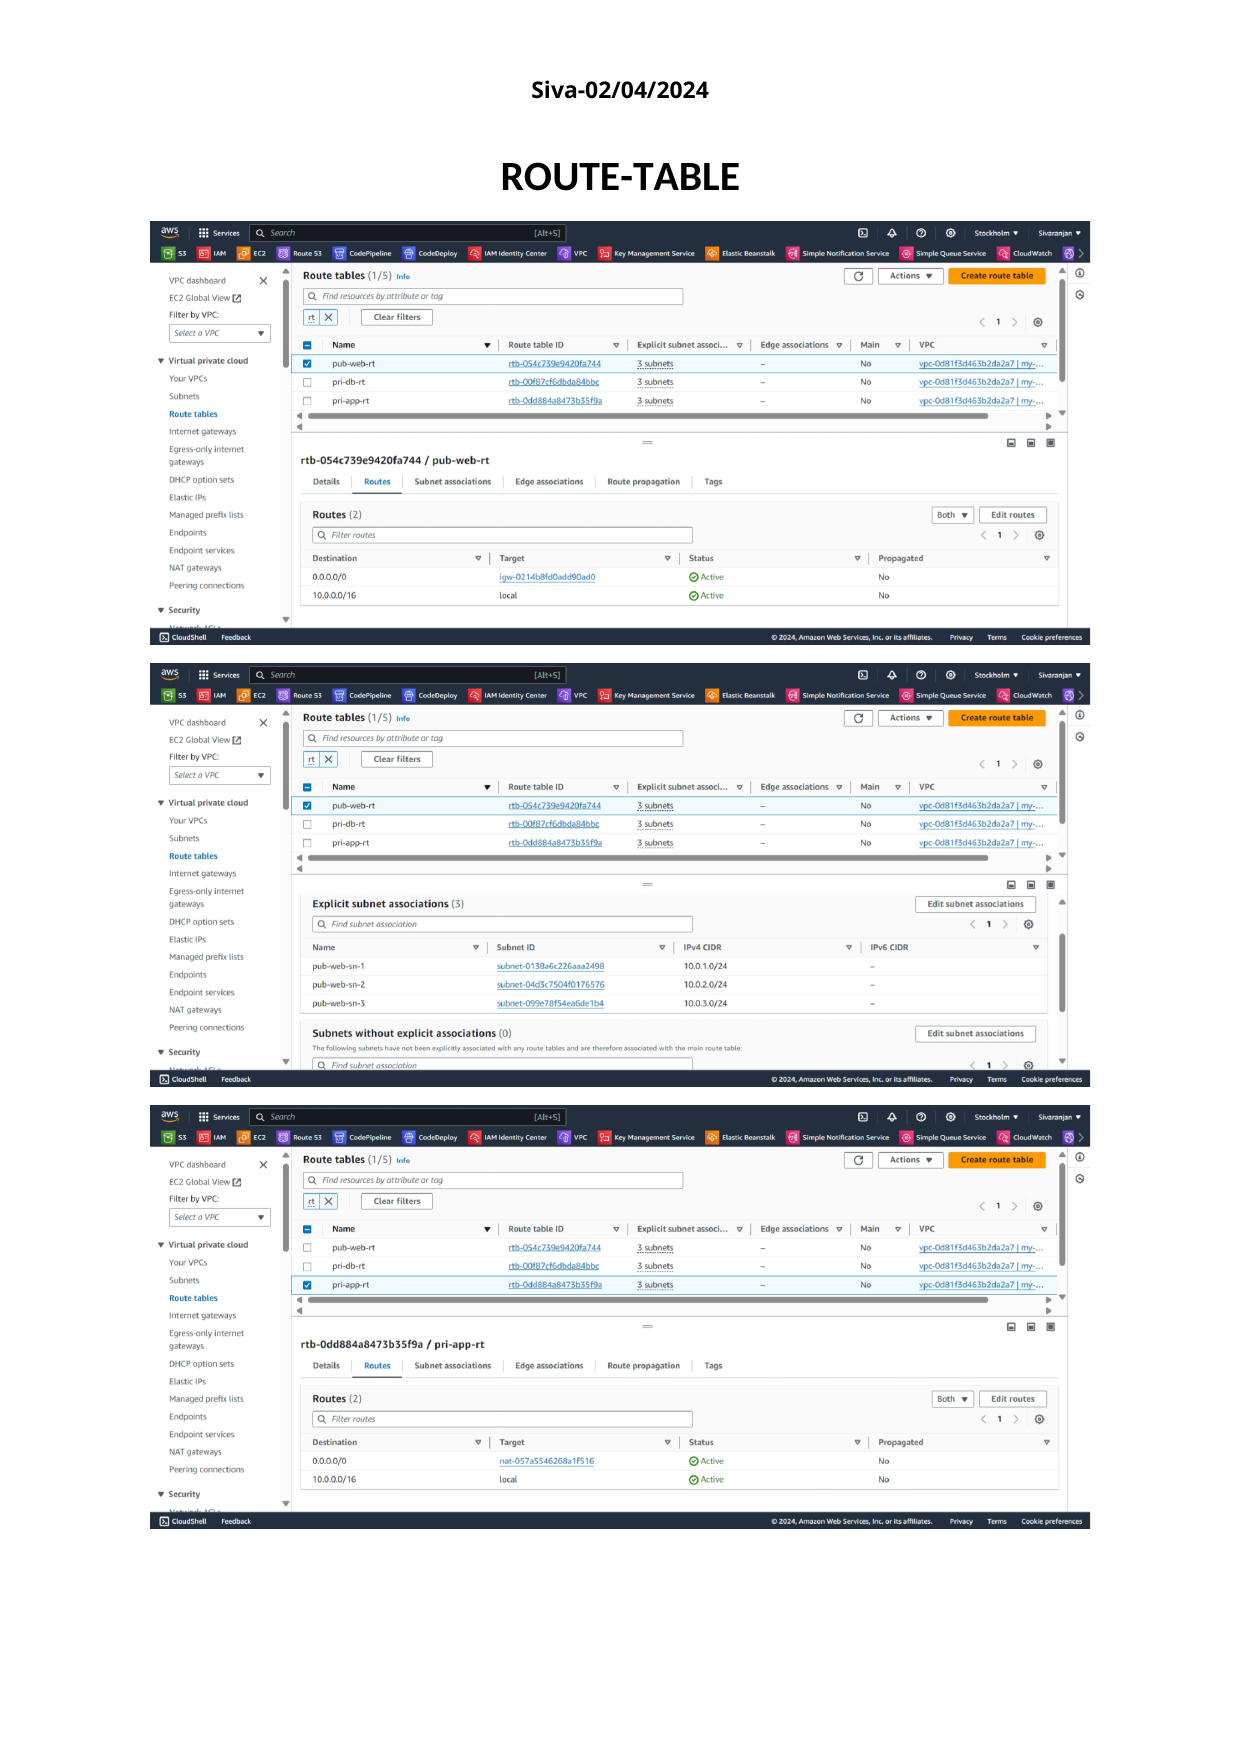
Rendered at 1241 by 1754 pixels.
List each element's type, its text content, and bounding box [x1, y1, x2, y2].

picture [150, 663, 1091, 1087]
picture [150, 1105, 1091, 1529]
picture [150, 221, 1091, 645]
text ROUTE-TABLE [150, 150, 1090, 201]
